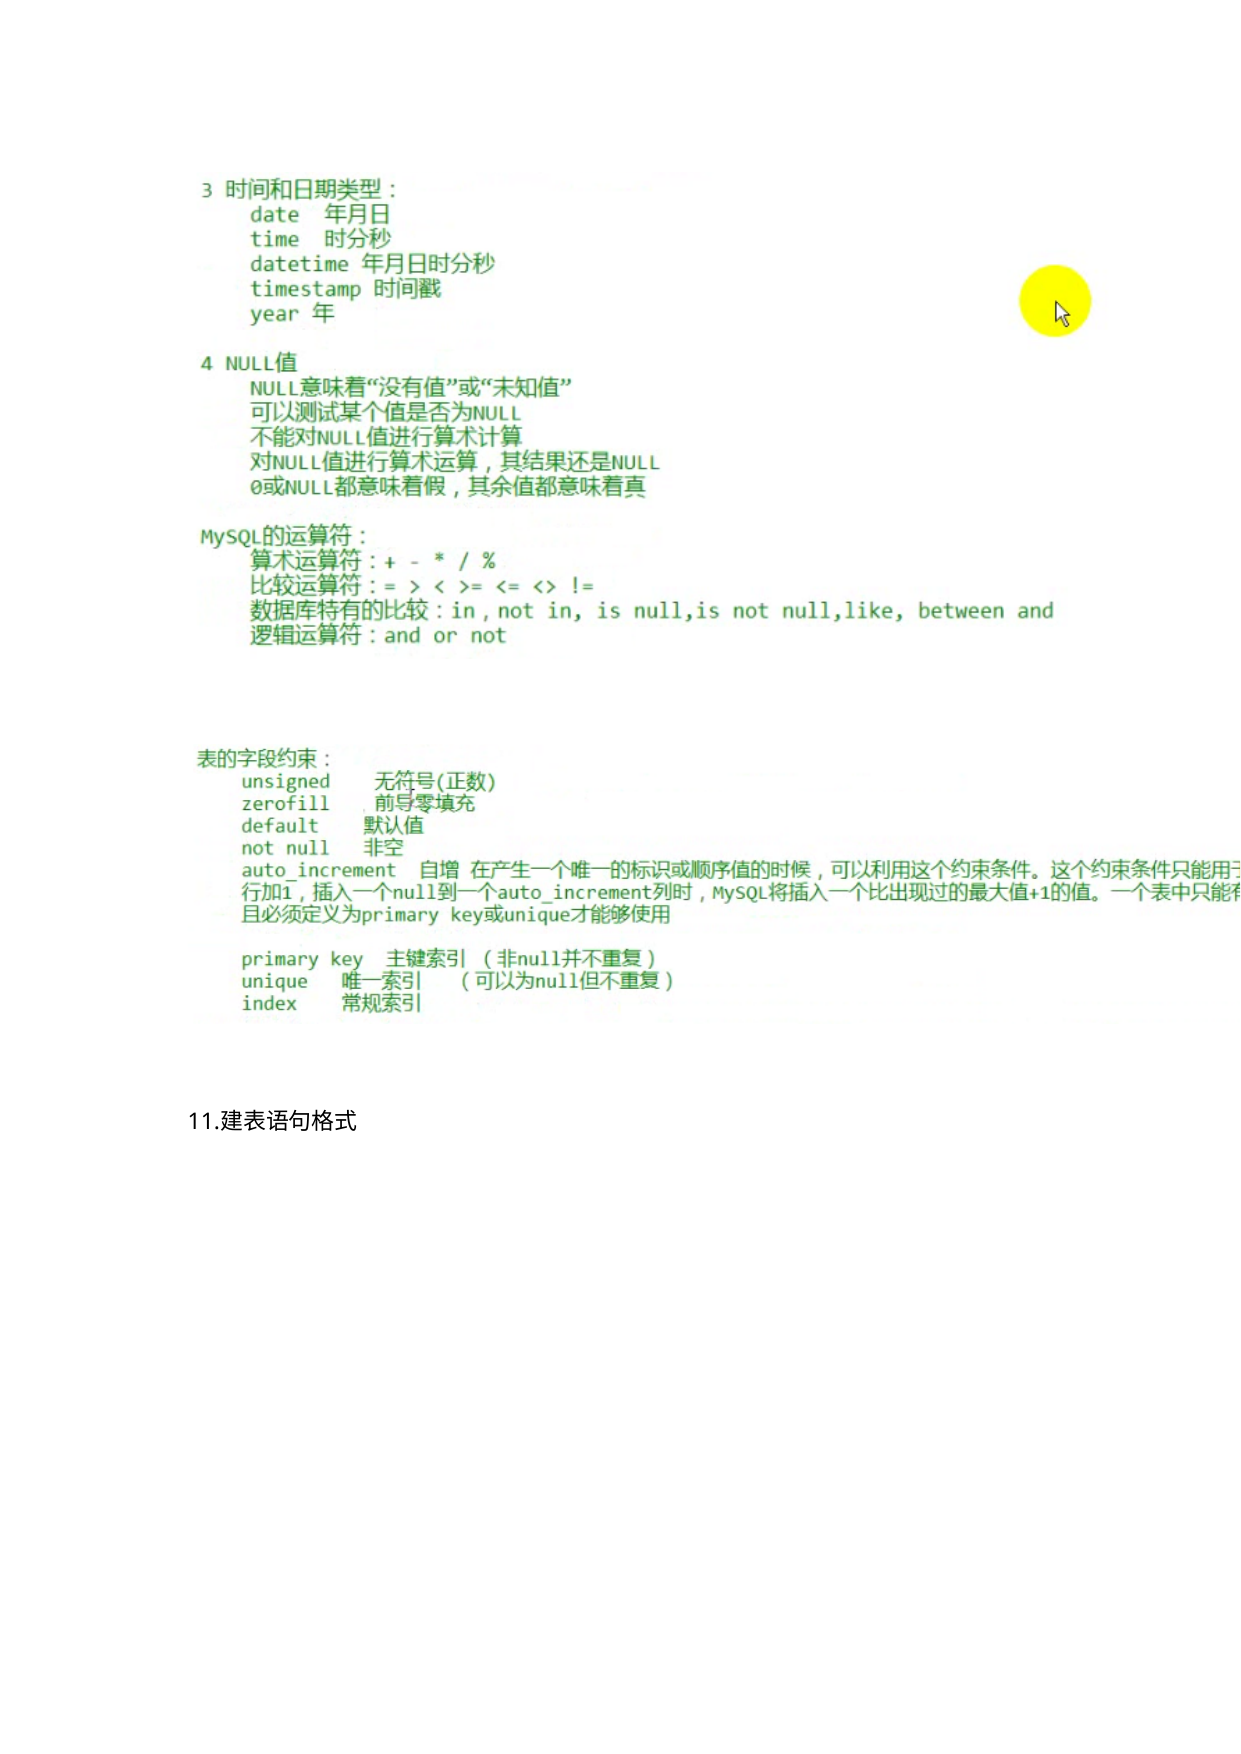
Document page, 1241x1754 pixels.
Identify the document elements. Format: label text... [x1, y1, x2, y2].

picture [187, 744, 1241, 1024]
text 11.建表语句格式 [187, 1097, 1053, 1141]
picture [187, 172, 1111, 659]
